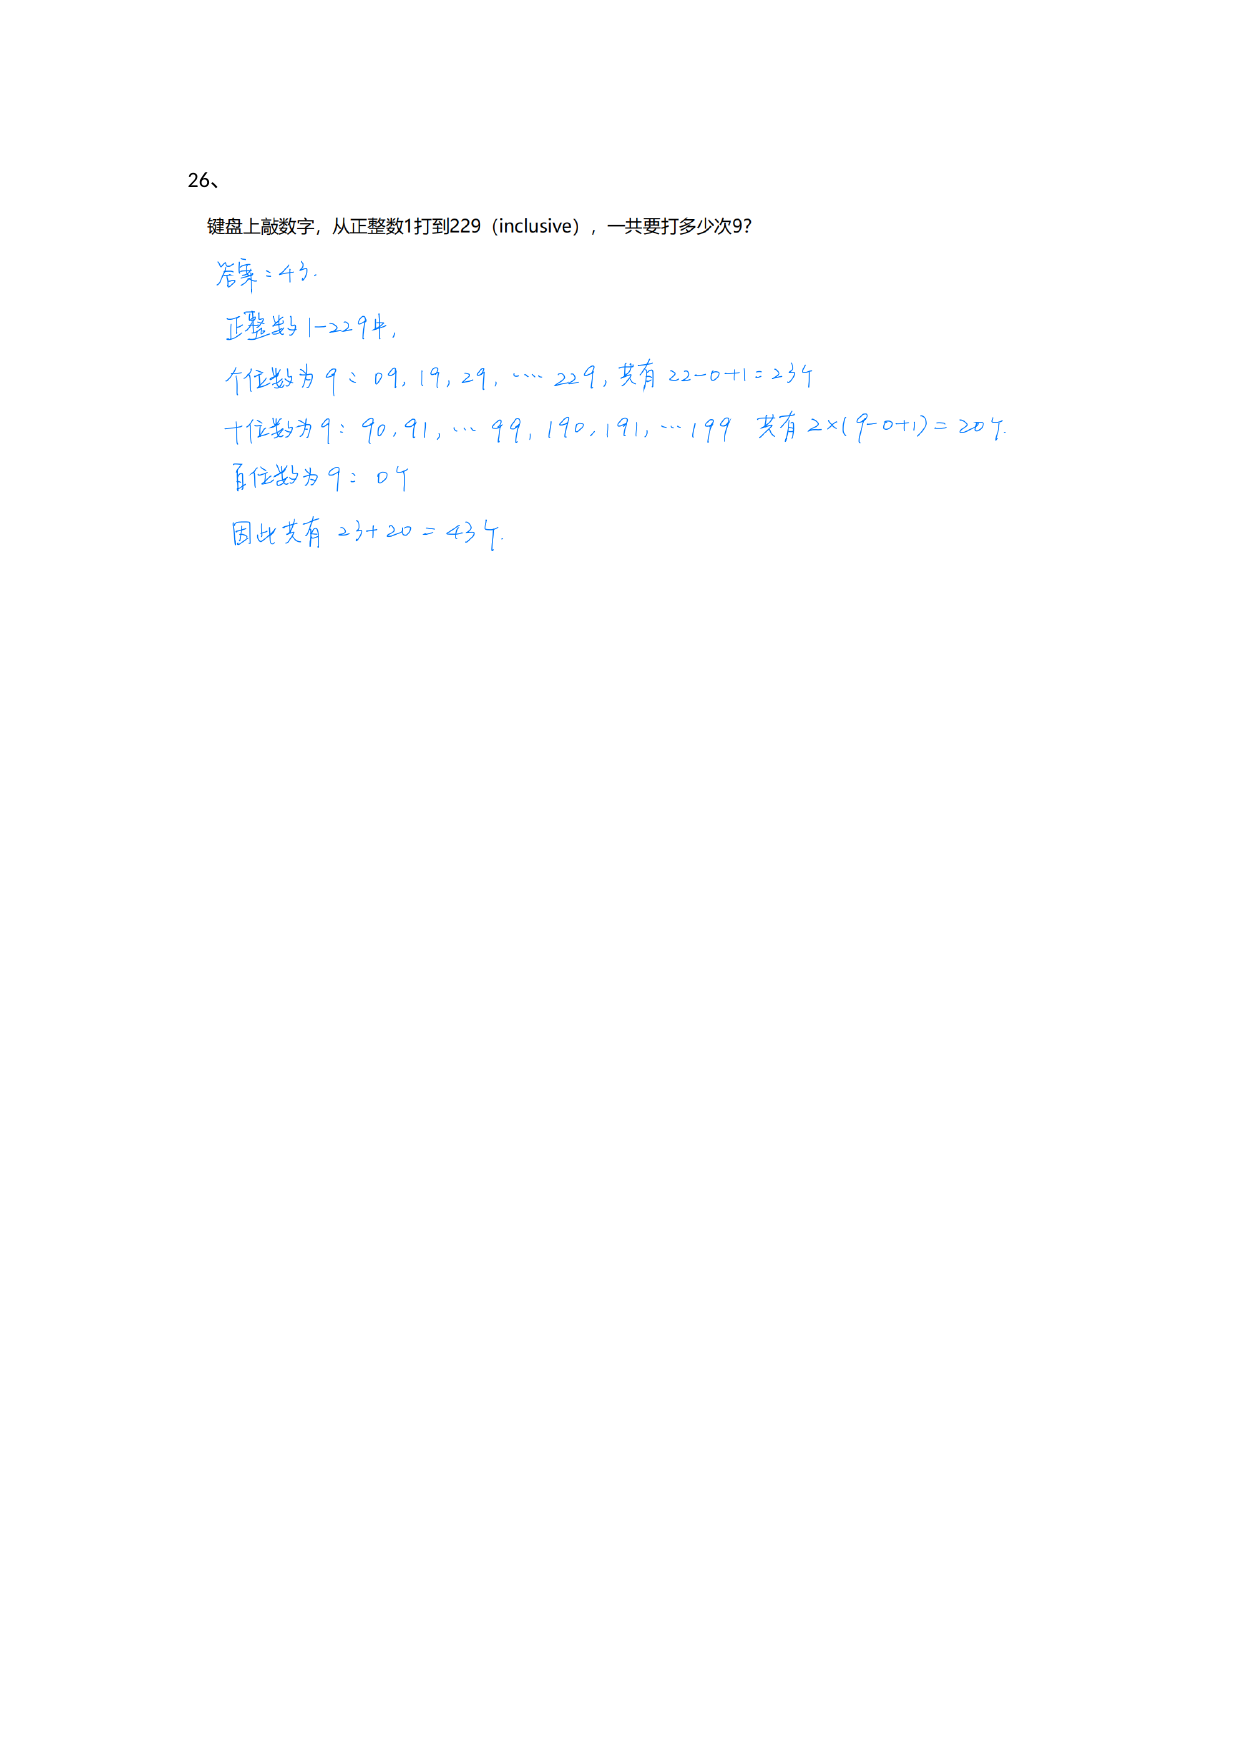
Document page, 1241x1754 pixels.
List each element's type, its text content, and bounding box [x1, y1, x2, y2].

picture [187, 194, 1052, 569]
